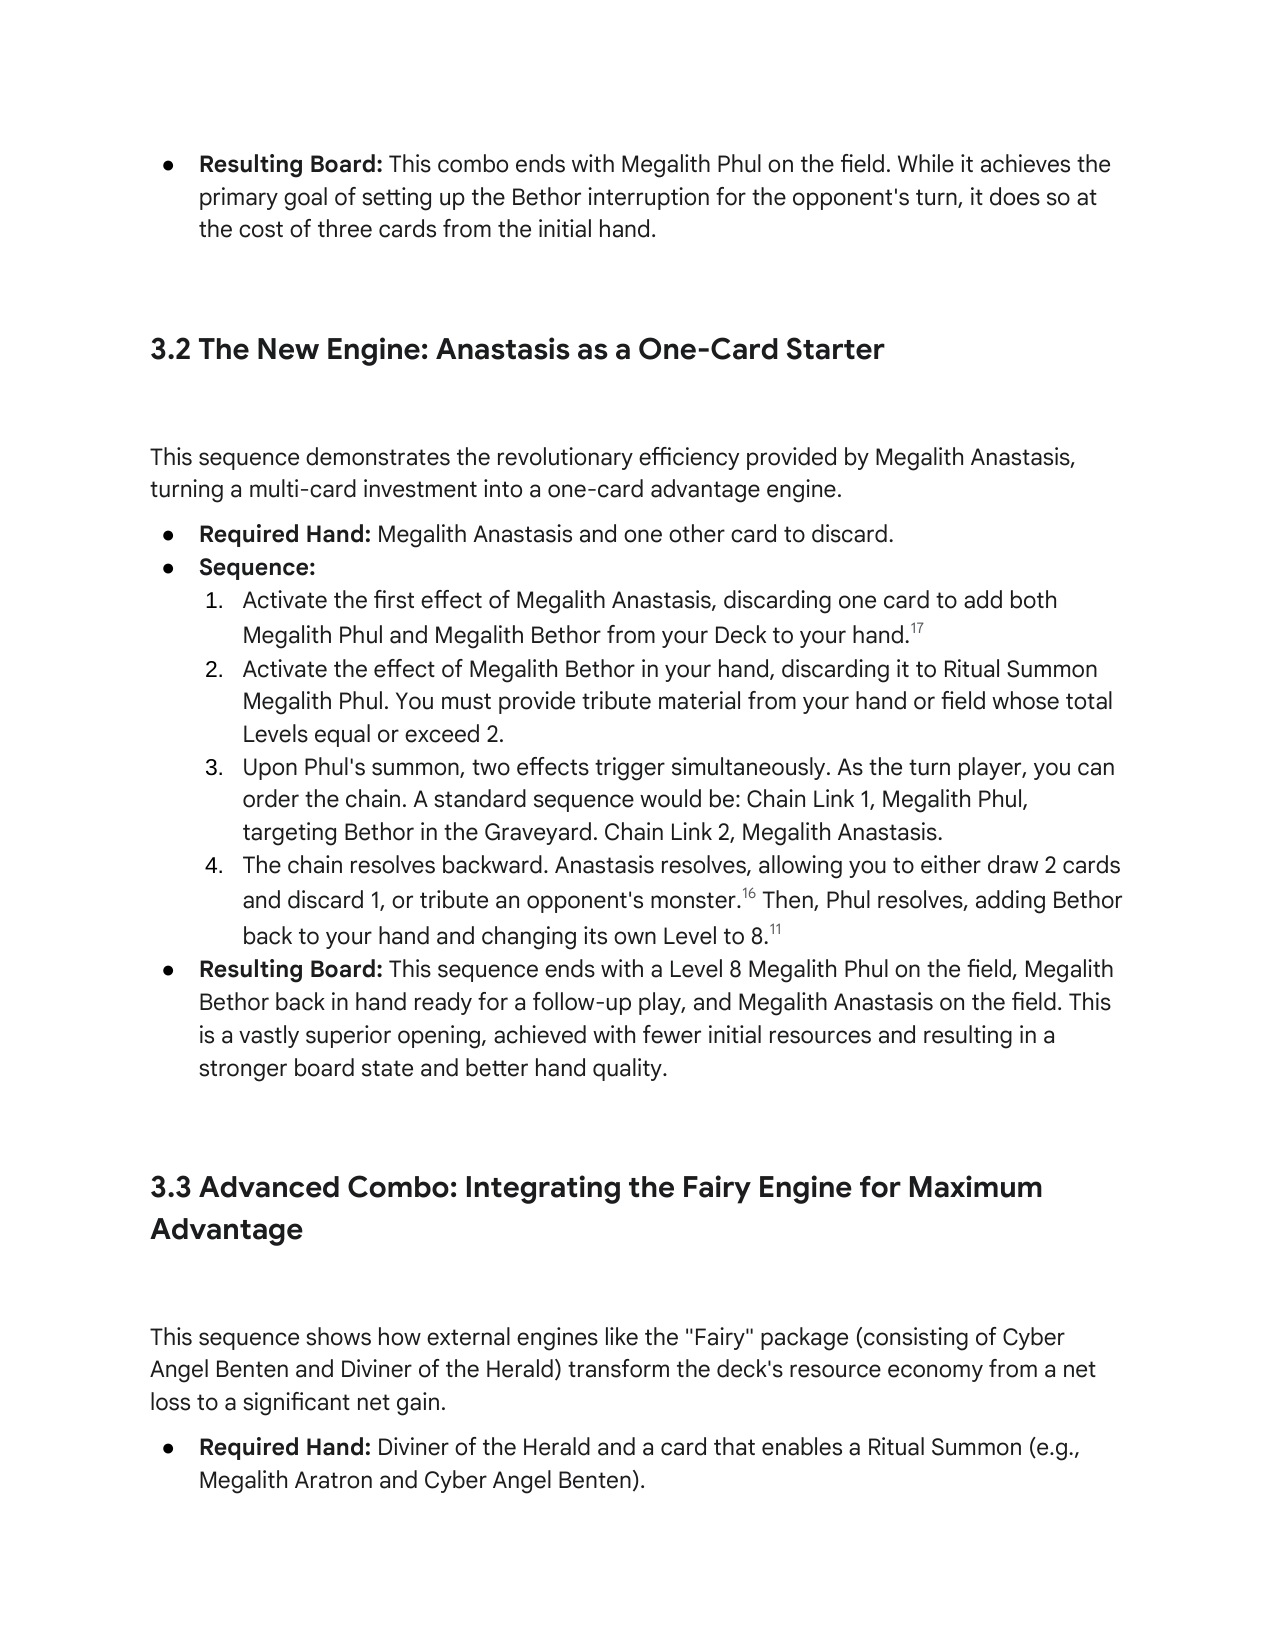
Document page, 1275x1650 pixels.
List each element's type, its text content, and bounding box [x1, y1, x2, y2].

list Resulting Board: This sequence ends with a Level 8 Megalith Phul on the field, Megalith Bethor back in hand ready for a follow-up play, and Megalith Anastasis on the field. This is a vastly superior opening, achieved with fewer initial resources and resulting in a stronger board state and better hand quality. [161, 956, 1125, 1083]
list Resulting Board: This combo ends with Megalith Phul on the field. While it achieves the primary goal of setting up the Bethor interruption for the opponent's turn, it does so at the cost of three cards from the initial hand. [161, 150, 1125, 244]
list Required Hand: Megalith Anastasis and one other card to discard. [161, 521, 1125, 549]
subtitle 3.3 Advanced Combo: Integrating the Fairy Engine for Maximum Advantage [150, 1169, 1125, 1247]
subtitle 3.2 The New Engine: Anastasis as a One-Card Starter [150, 331, 1125, 367]
list Activate the effect of Megalith Bethor in your hand, discarding it to Ritual Summon Megalith Phul. You must provide tribute material from your hand or field whose total Levels equal or exceed 2. [205, 655, 1125, 749]
list The chain resolves backward. Anastasis resolves, allowing you to either draw 2 cards and discard 1, or tribute an opponent's monster.16 Then, Phul resolves, adding Bethor back to your hand and changing its own Level to 8.11 [205, 851, 1125, 951]
list Sequence: [161, 553, 1125, 582]
list Required Hand: Diviner of the Herald and a card that enables a Ritual Summon (e.g., Megalith Aratron and Cyber Angel Benten). [161, 1433, 1125, 1495]
text This sequence shows how external engines like the "Fairy" package (consisting of Cyber Angel Benten and Diviner of the Herald) transform the deck's resource economy from a net loss to a significant net gain. [150, 1323, 1125, 1417]
text This sequence demonstrates the revolutionary efficiency provided by Megalith Anastasis, turning a multi-card investment into a one-card advantage engine. [150, 443, 1125, 504]
list Upon Phul's summon, two effects trigger simultaneously. As the turn player, you can order the chain. A standard sequence would be: Chain Link 1, Megalith Phul, targeting Bethor in the Graveyard. Chain Link 2, Megalith Anastasis. [205, 753, 1125, 847]
list Activate the first effect of Megalith Anastasis, discarding one card to add both Megalith Phul and Megalith Bethor from your Deck to your hand.17 [205, 586, 1125, 651]
